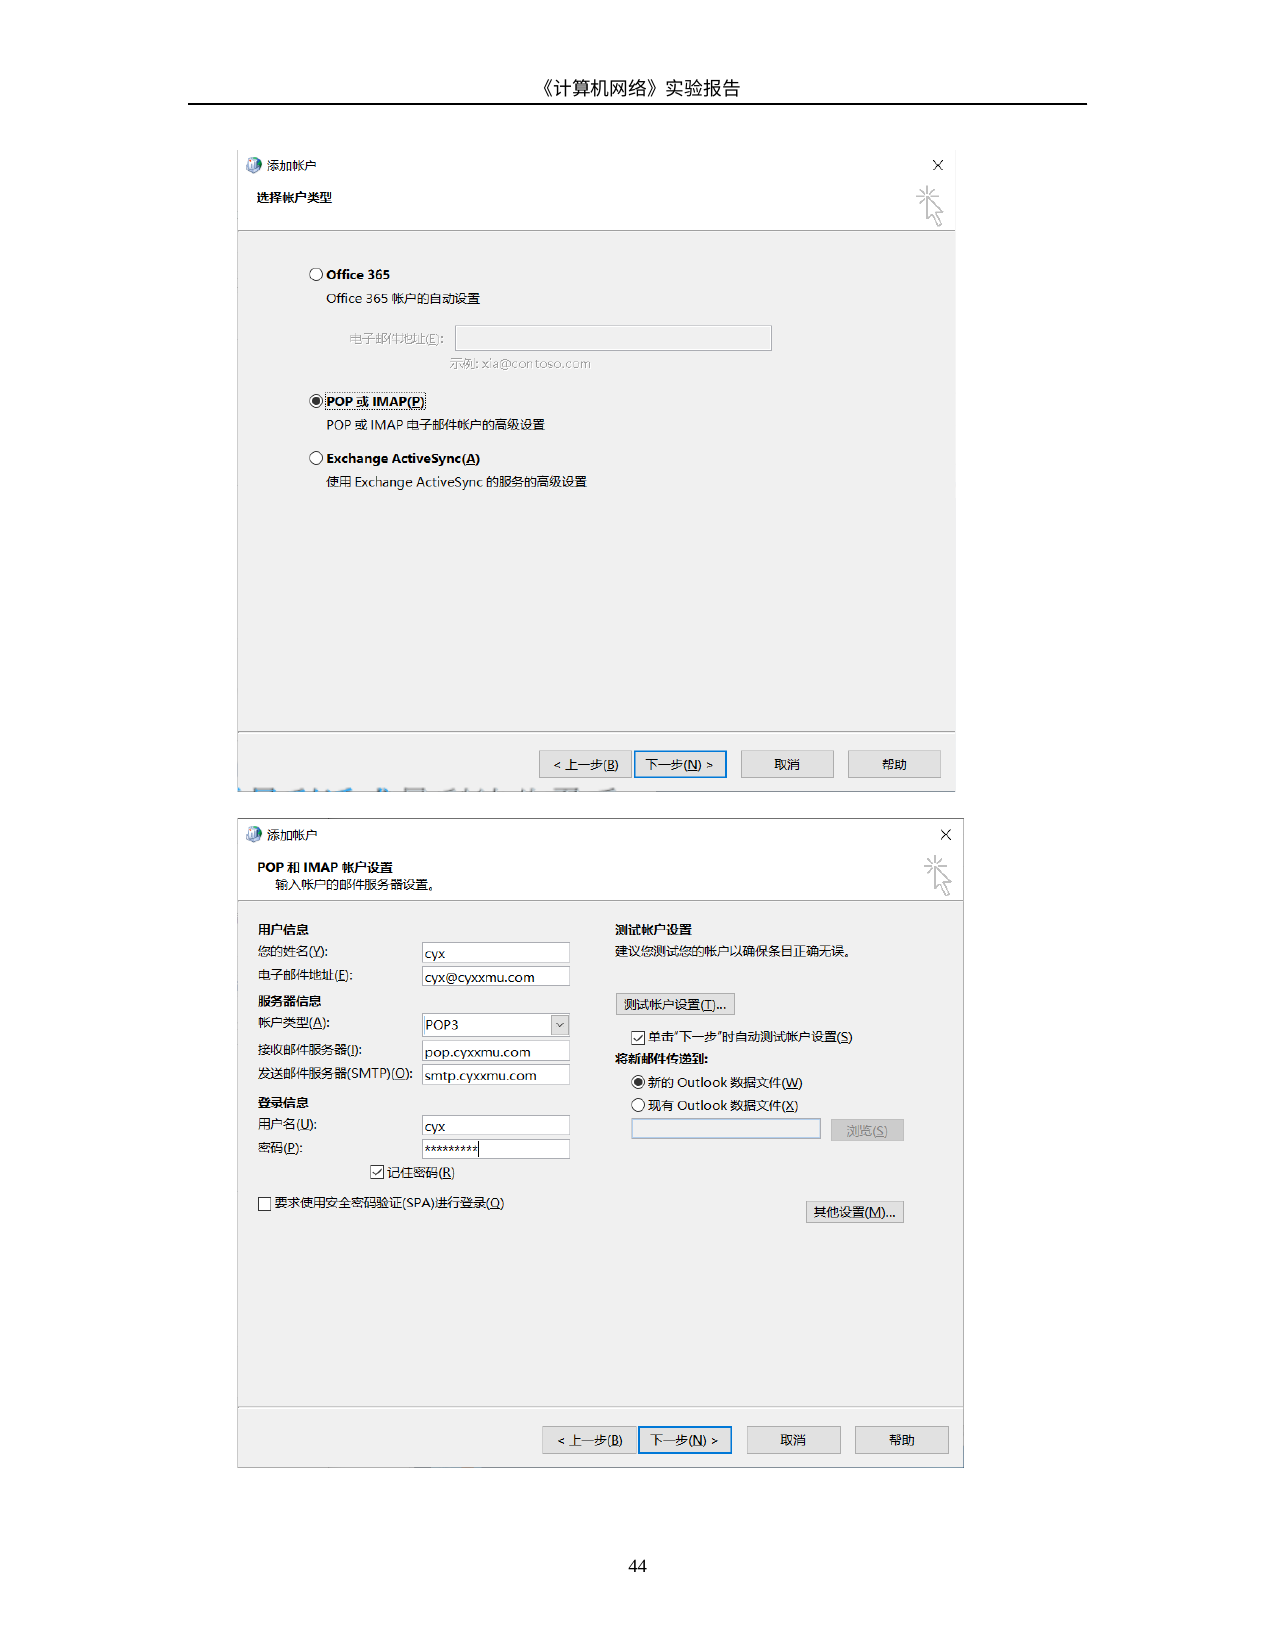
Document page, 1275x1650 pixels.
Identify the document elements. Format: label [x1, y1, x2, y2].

picture [237, 818, 964, 1468]
picture [237, 150, 955, 792]
